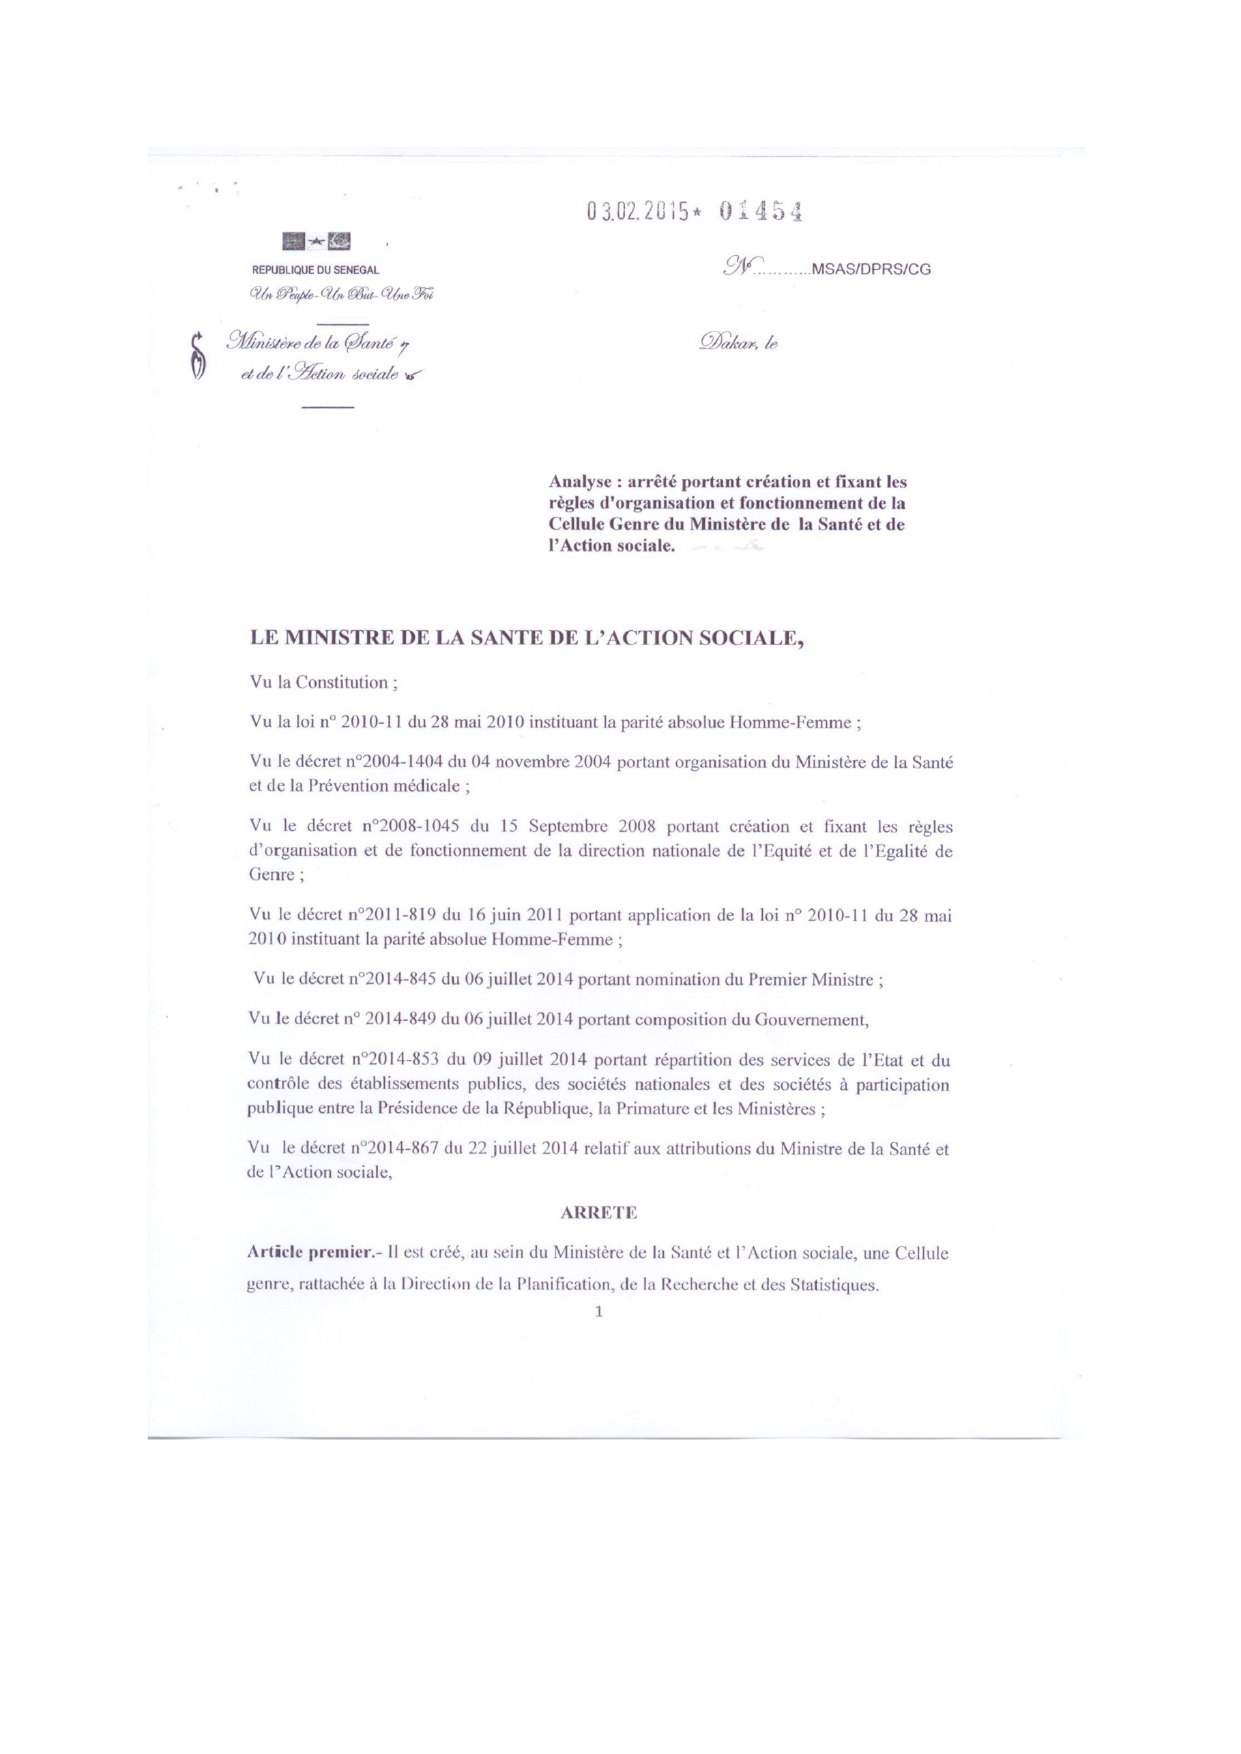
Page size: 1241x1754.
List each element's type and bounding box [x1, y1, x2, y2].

picture [147, 147, 1092, 1446]
